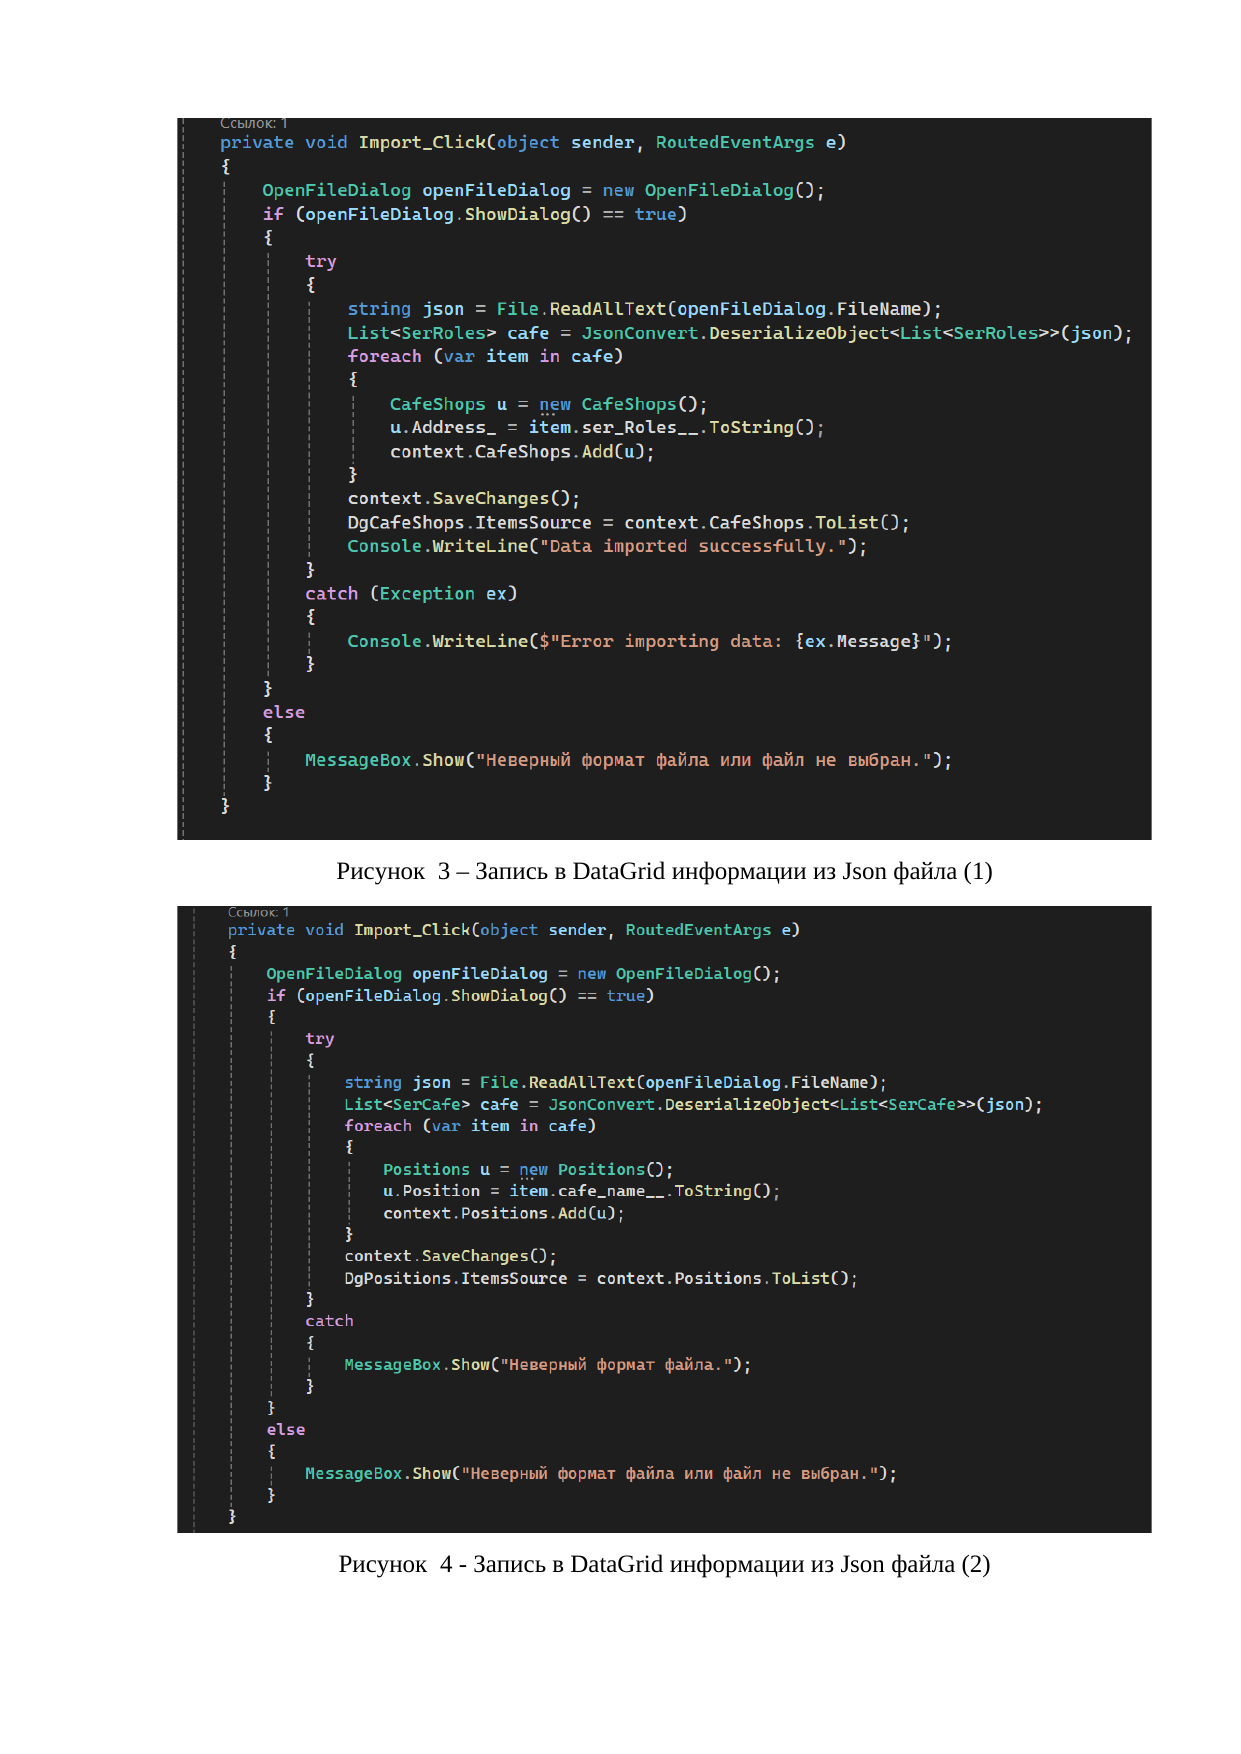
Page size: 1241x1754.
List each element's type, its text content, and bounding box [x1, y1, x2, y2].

text Рисунок - Запись в DataGrid информации из Json файла (2) [177, 1549, 1152, 1578]
picture [177, 906, 1152, 1533]
text Рисунок – Запись в DataGrid информации из Json файла (1) [177, 856, 1152, 885]
picture [177, 118, 1152, 840]
